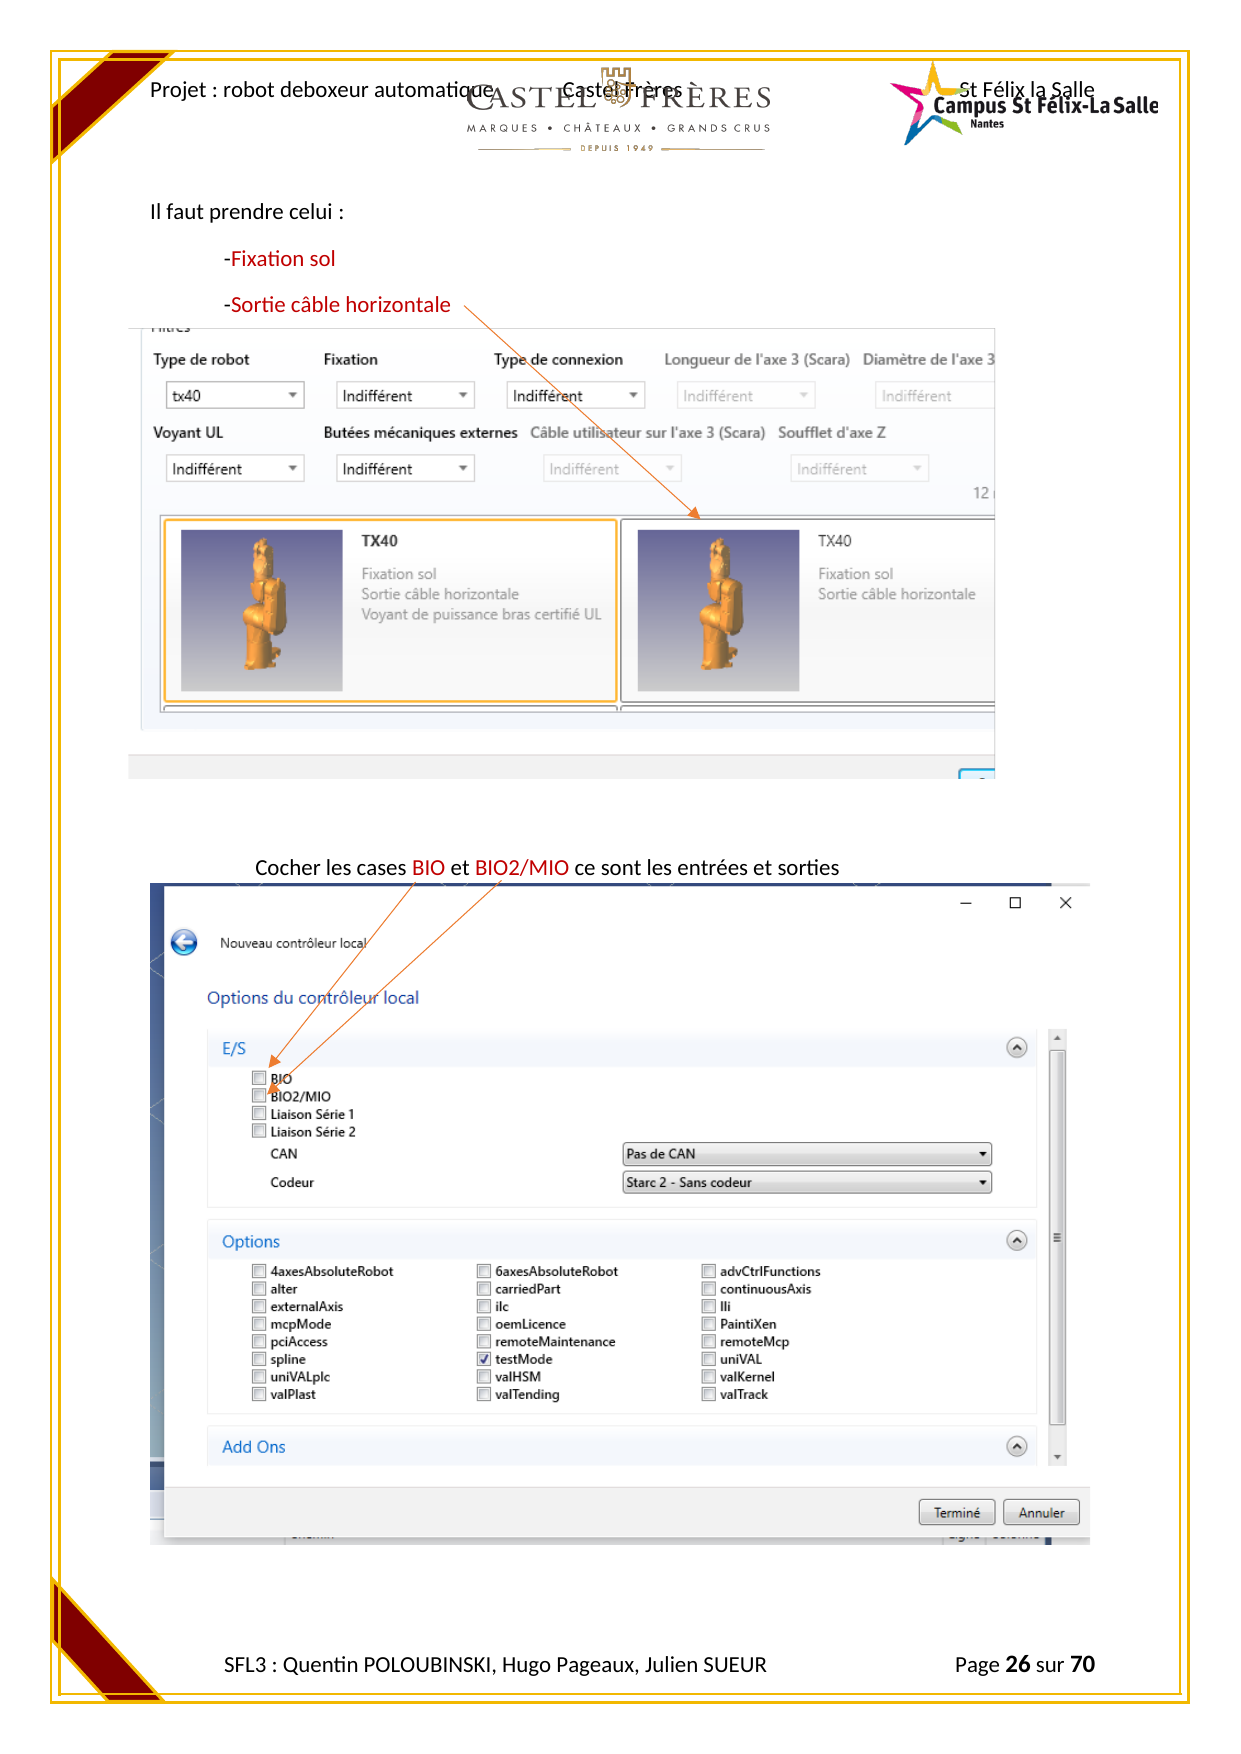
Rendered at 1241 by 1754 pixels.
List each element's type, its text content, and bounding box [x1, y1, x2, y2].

text -Fixation sol [150, 244, 1090, 272]
picture [150, 883, 1091, 1545]
picture [460, 59, 773, 157]
text -Sortie câble horizontale [150, 291, 1090, 319]
text Il faut prendre celui : [150, 197, 1090, 225]
picture [889, 60, 1158, 145]
text Cocher les cases BIO et BIO2/MIO ce sont les entrées et sorties [150, 853, 1090, 883]
